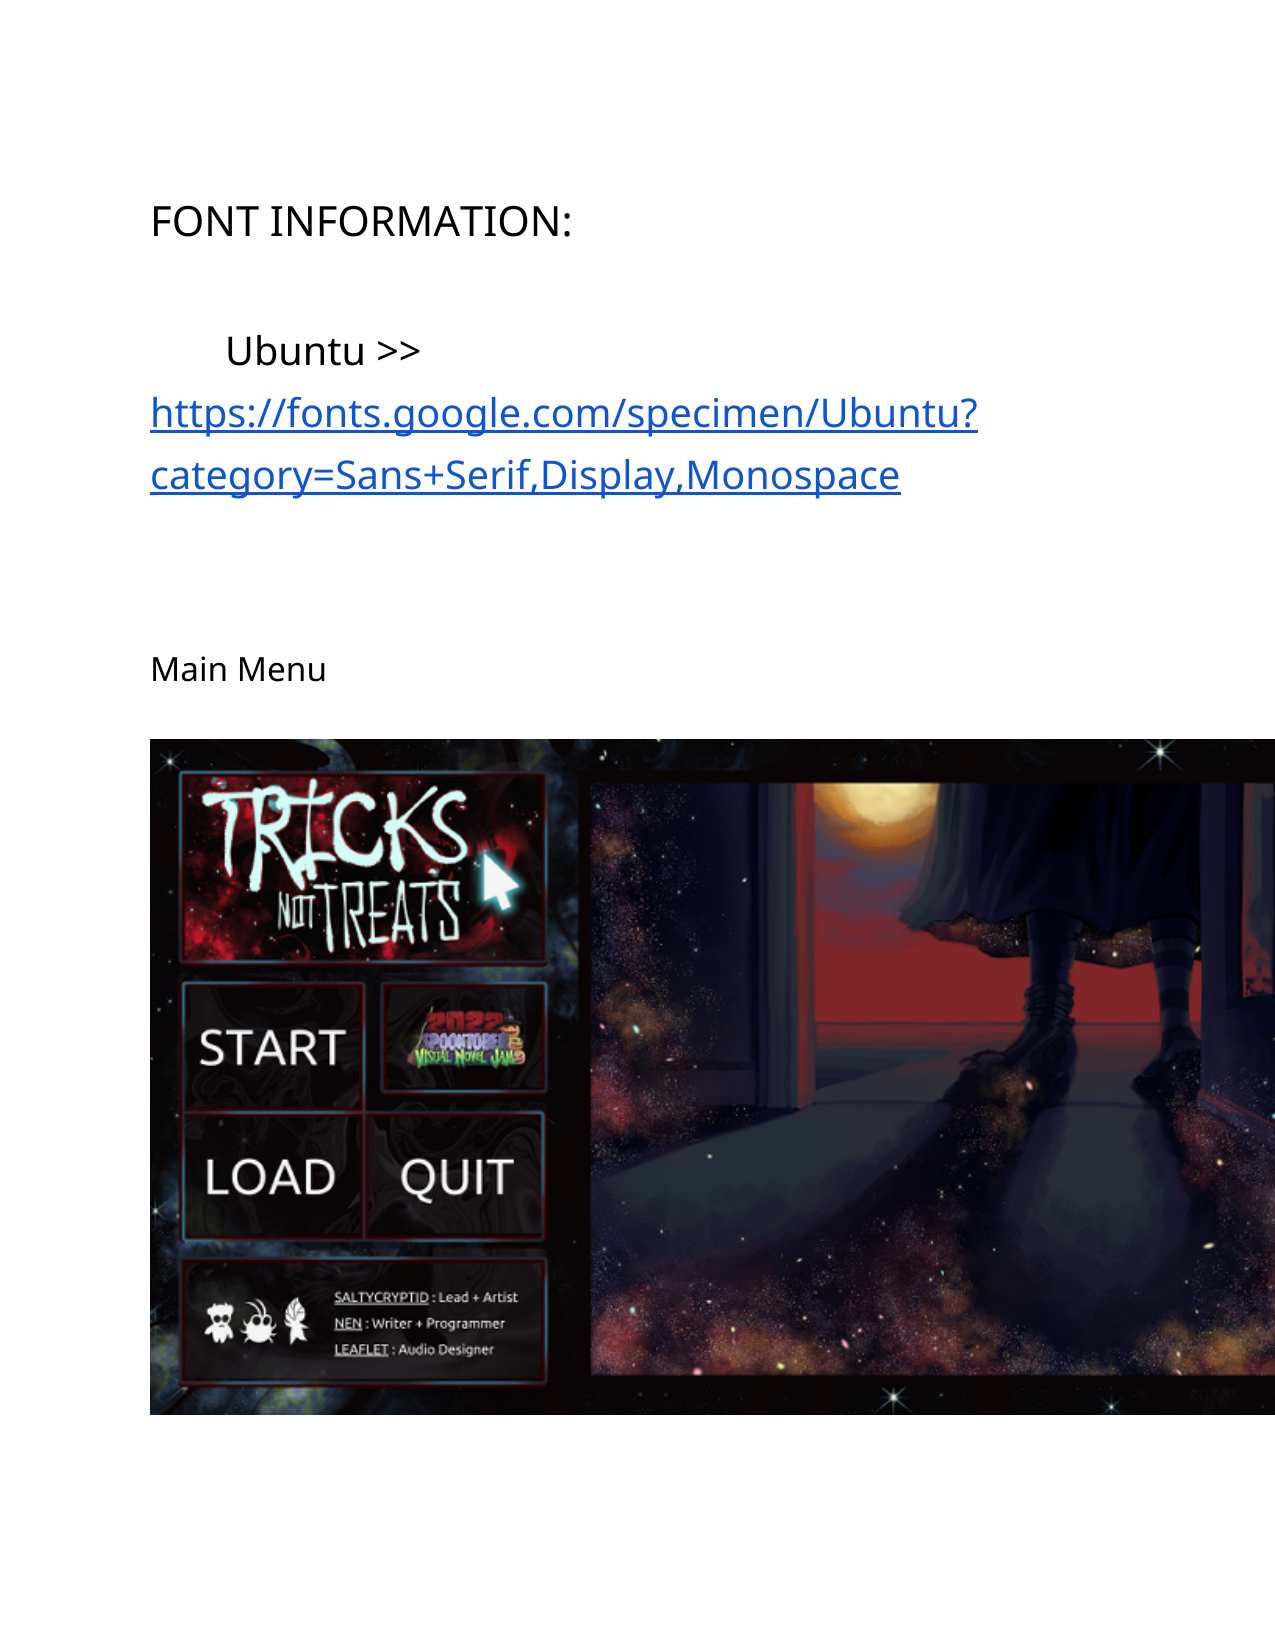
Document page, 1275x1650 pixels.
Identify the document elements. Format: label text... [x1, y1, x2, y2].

picture [150, 739, 1275, 1415]
subtitle FONT INFORMATION: [150, 192, 1125, 248]
text Ubuntu >> https://fonts.google.com/specimen/Ubuntu?category=Sans+Serif,Display,Monospace [150, 323, 1125, 541]
subtitle Main Menu [150, 646, 1125, 691]
